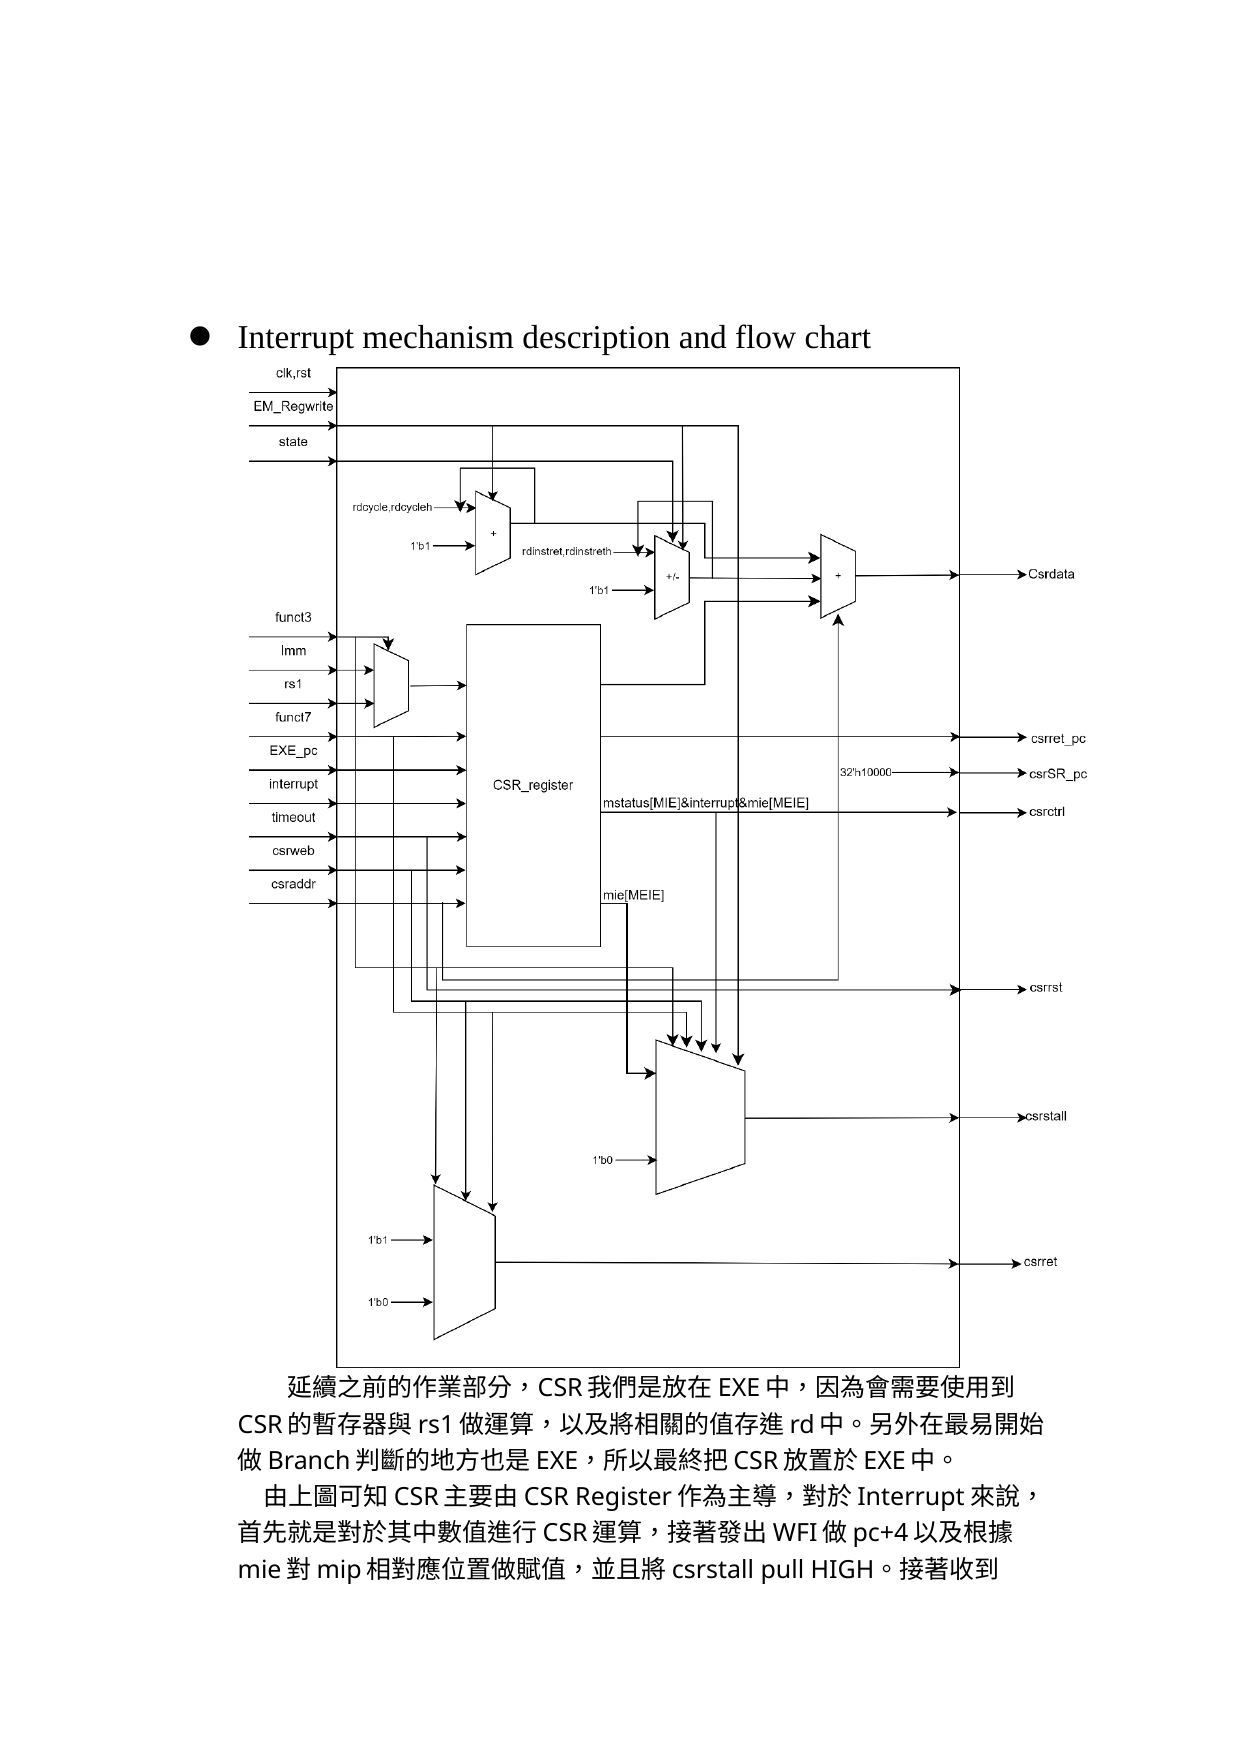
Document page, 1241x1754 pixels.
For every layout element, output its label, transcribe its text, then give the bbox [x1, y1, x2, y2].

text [237, 1477, 1053, 1585]
text 延續之前的作業部分，CSR我們是放在EXE中，因為會需要使用到CSR的暫存器與rs1做運算，以及將相關的值存進rd中。另外在最易開始做Branch判斷的地方也是EXE，所以最終把CSR放置於EXE中。 [237, 1368, 1053, 1477]
list Interrupt mechanism description and flow chart [187, 318, 1053, 356]
picture [237, 356, 1103, 1368]
